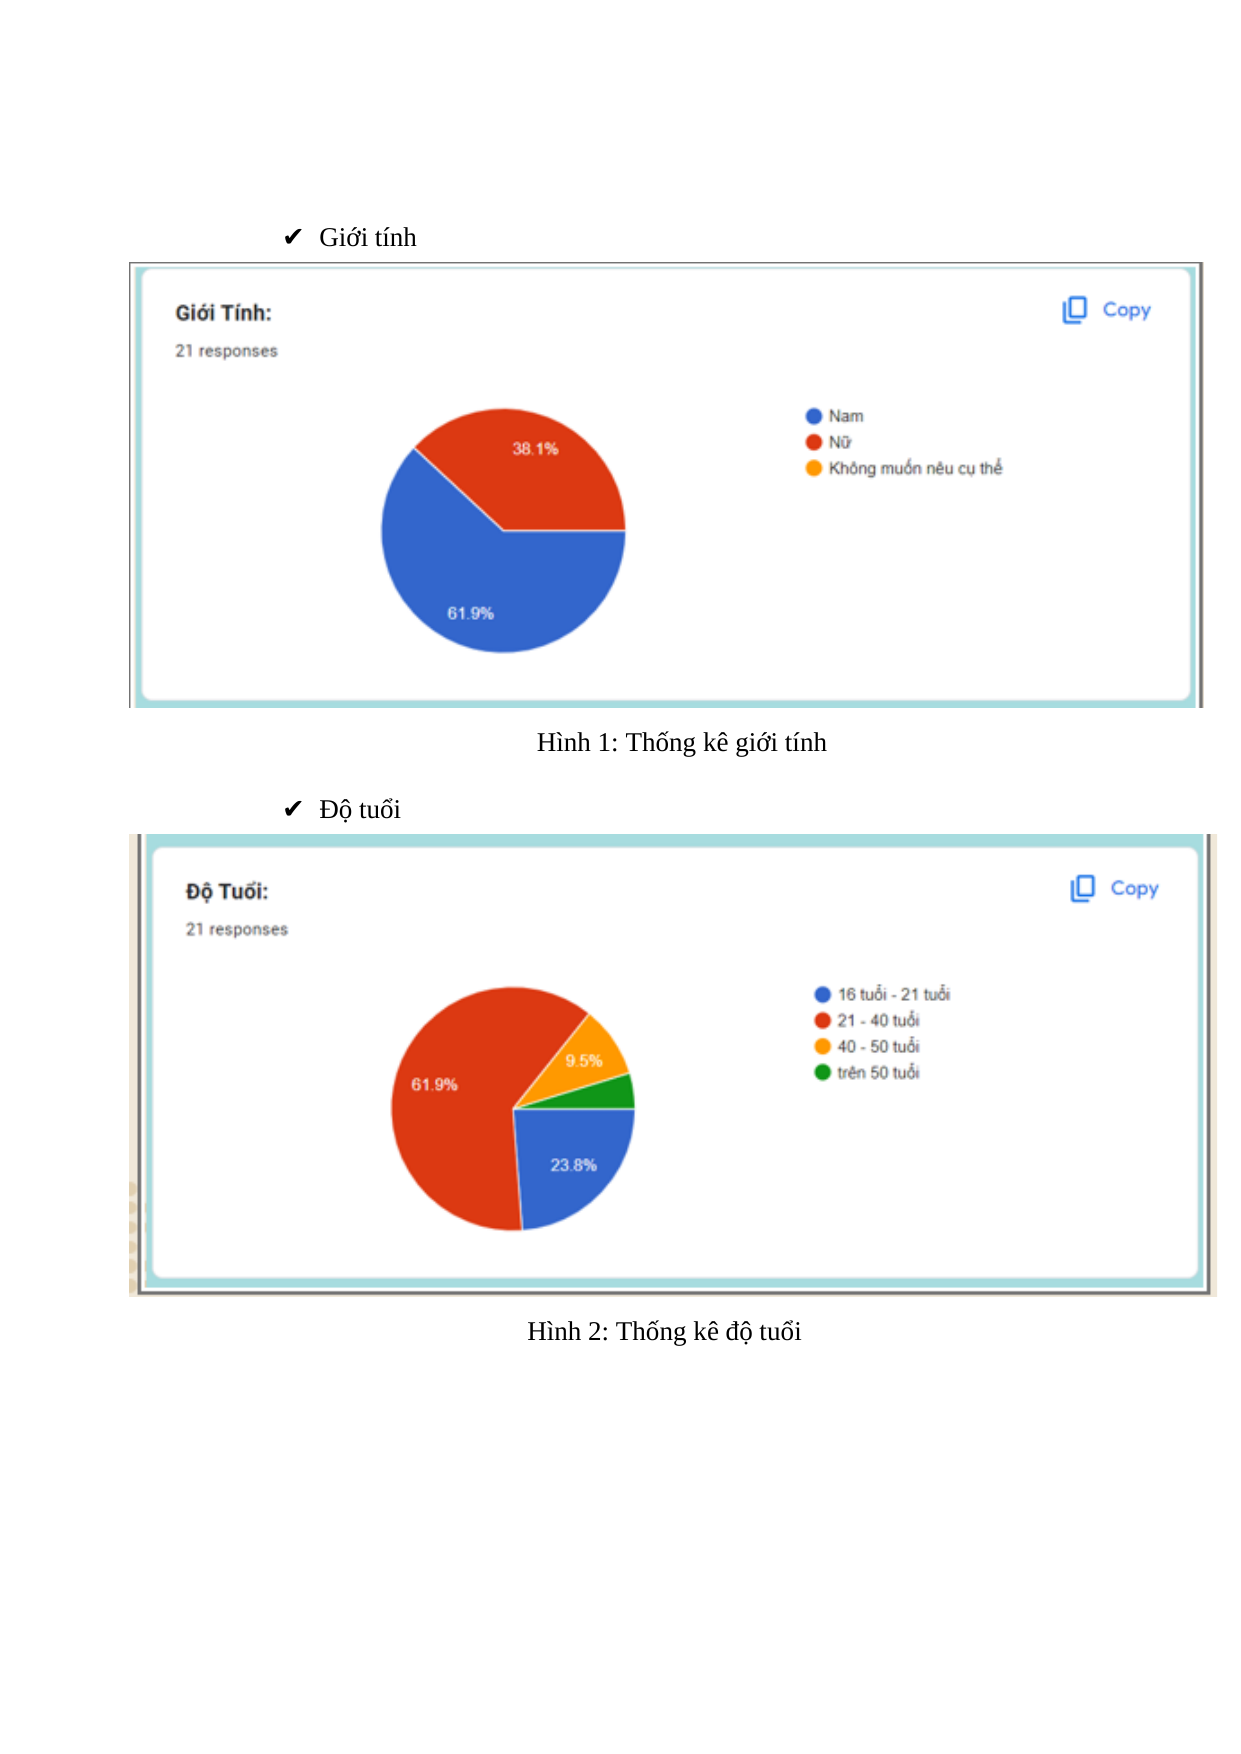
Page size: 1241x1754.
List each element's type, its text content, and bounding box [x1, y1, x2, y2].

text Hình 1: Thống kê giới tính [537, 726, 1134, 757]
list Giới tính [282, 206, 1134, 261]
text Hình 2: Thống kê độ tuổi [195, 1314, 1134, 1346]
picture [129, 262, 1204, 708]
picture [129, 834, 1218, 1297]
list Độ tuổi [282, 778, 1134, 833]
